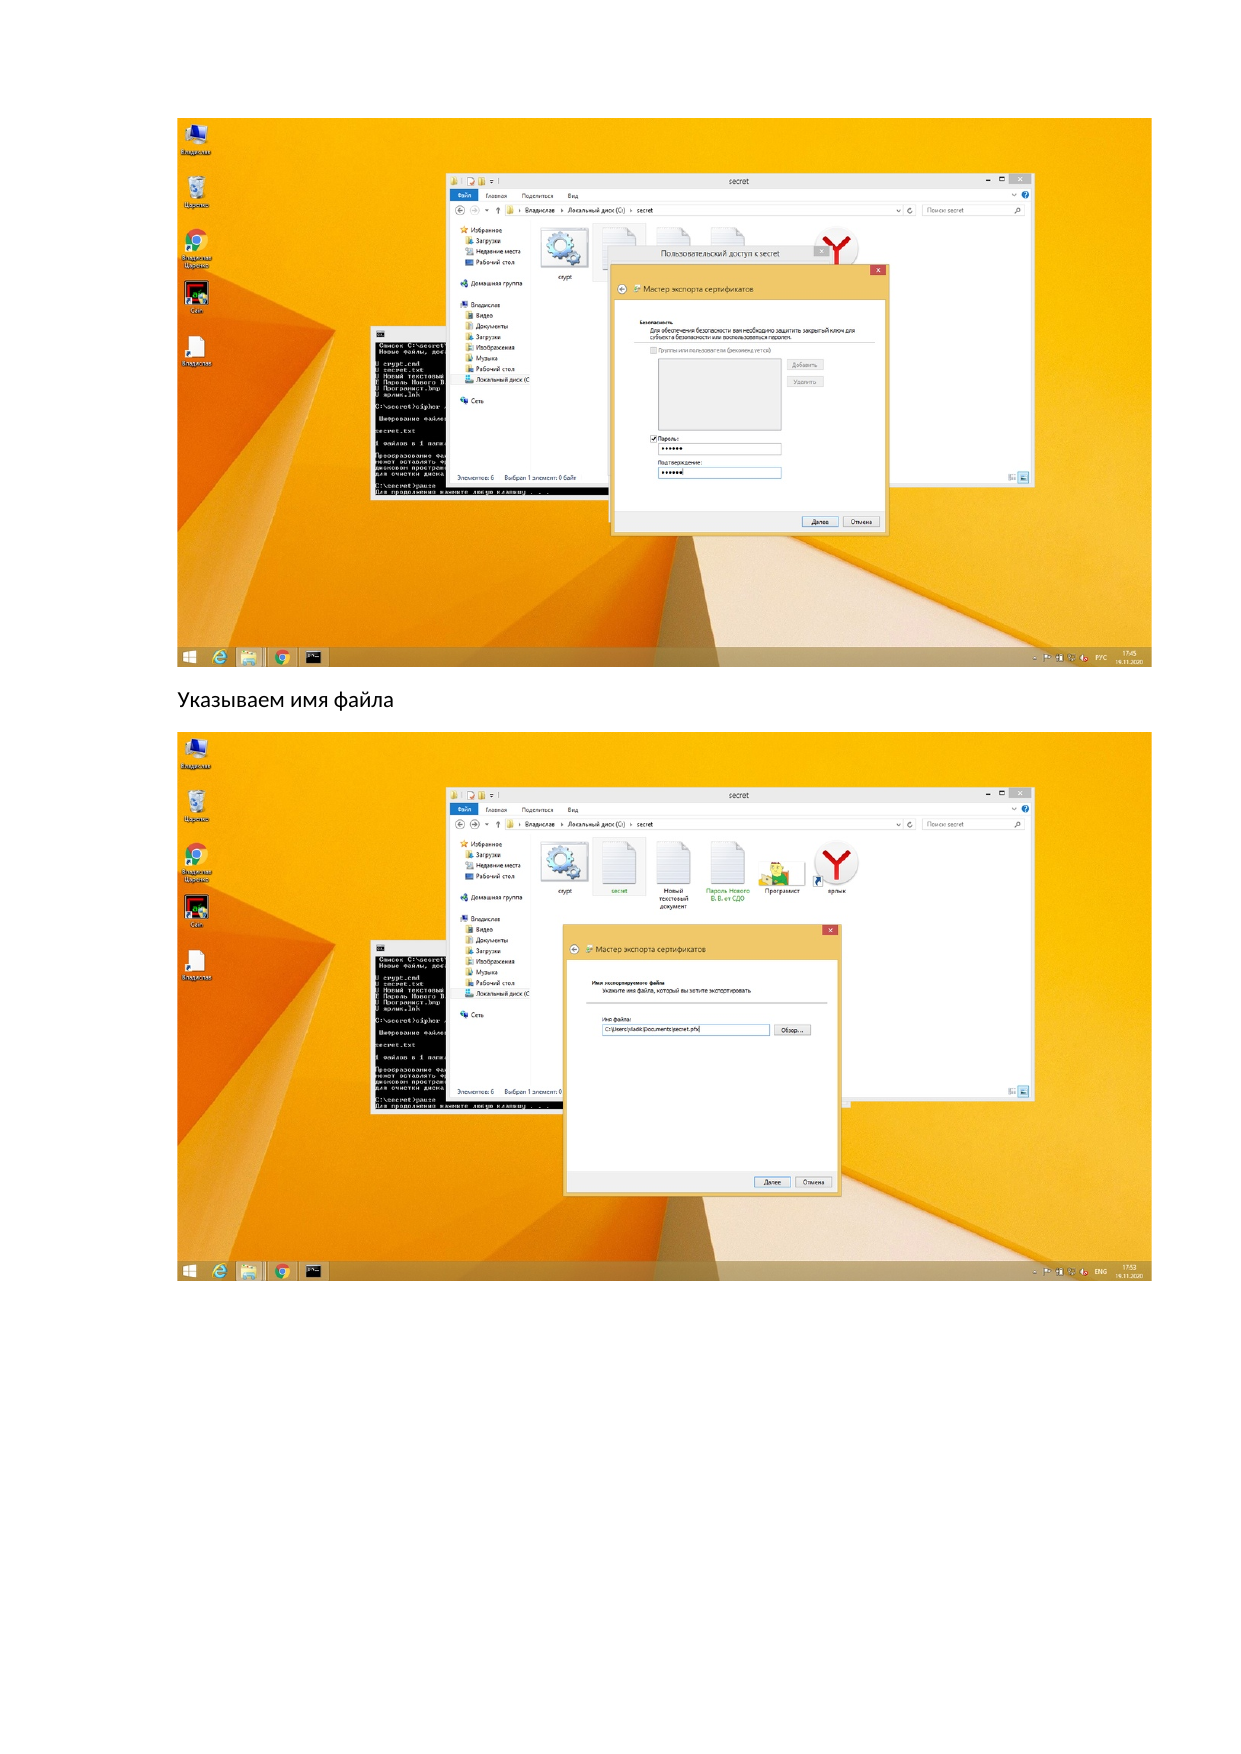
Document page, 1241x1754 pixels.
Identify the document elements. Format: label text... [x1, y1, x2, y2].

picture [177, 732, 1152, 1281]
text Указываем имя файла [177, 685, 1152, 713]
picture [177, 118, 1152, 667]
